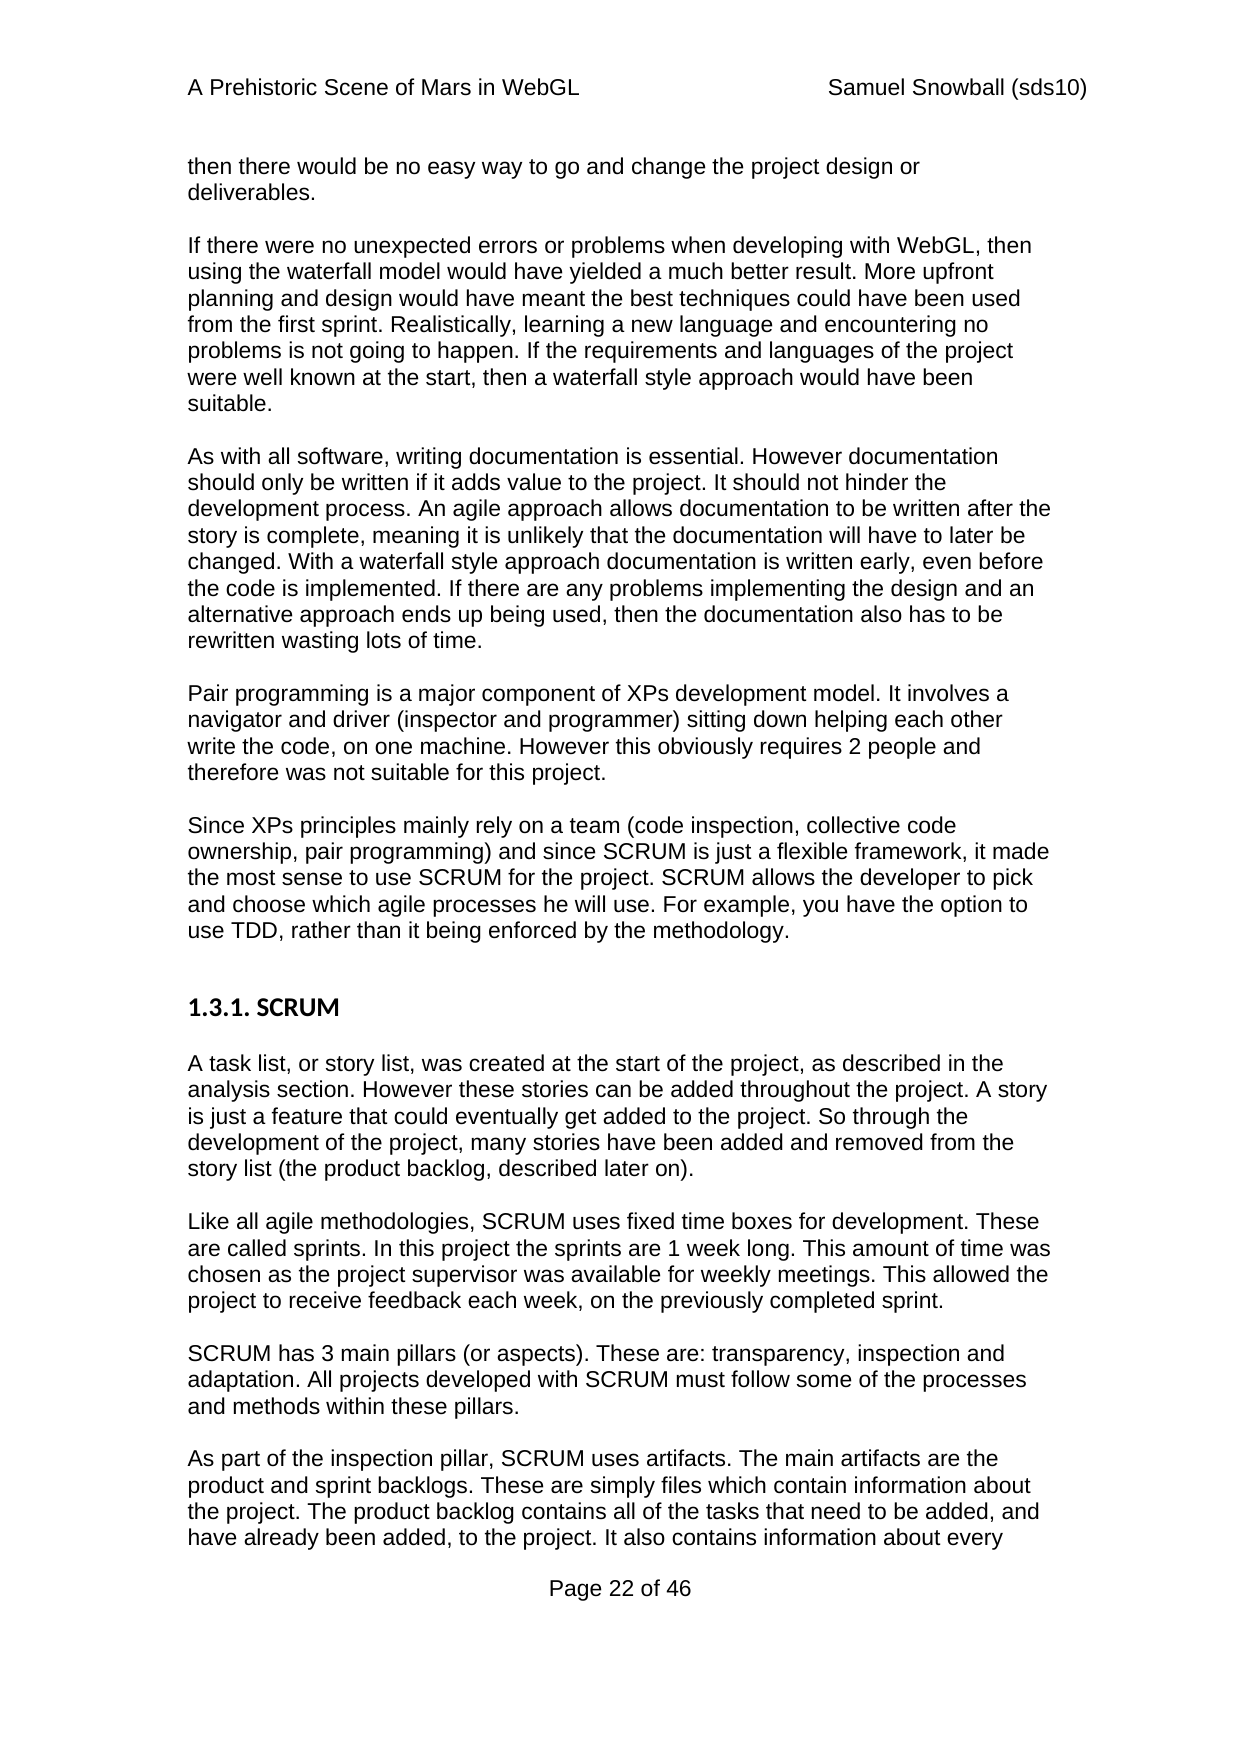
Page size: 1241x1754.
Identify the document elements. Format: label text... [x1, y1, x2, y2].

text Pair programming is a major component of XPs development model. It involves a navigator and driver (inspector and programmer) sitting down helping each other write the code, on one machine. However this obviously requires 2 people and therefore was not suitable for this project. [187, 680, 1053, 785]
text A task list, or story list, was created at the start of the project, as described in the analysis section. However these stories can be added throughout the project. A story is just a feature that could eventually get added to the project. So through the development of the project, many stories have been added and removed from the story list (the product backlog, described later on). [187, 1050, 1053, 1182]
text If there were no unexpected errors or problems when developing with WebGL, then using the waterfall model would have yielded a much better result. More upfront planning and design would have meant the best techniques could have been used from the first sprint. Realistically, learning a new language and encountering no problems is not going to happen. If the requirements and languages of the project were well known at the start, then a waterfall style approach would have been suitable. [187, 232, 1053, 416]
subtitle 1.3.1. SCRUM [187, 991, 1053, 1024]
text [187, 153, 1053, 206]
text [187, 1445, 1053, 1551]
text SCRUM has 3 main pillars (or aspects). These are: transparency, inspection and adaptation. All projects developed with SCRUM must follow some of the processes and methods within these pillars. [187, 1340, 1053, 1419]
text As with all software, writing documentation is essential. However documentation should only be written if it adds value to the project. It should not hinder the development process. An agile approach allows documentation to be written after the story is complete, meaning it is unlikely that the documentation will have to later be changed. With a waterfall style approach documentation is written early, even before the code is implemented. If there are any problems implementing the design and an alternative approach ends up being used, then the documentation also has to be rewritten wasting lots of time. [187, 443, 1053, 653]
text Like all agile methodologies, SCRUM uses fixed time boxes for development. These are called sprints. In this project the sprints are 1 week long. This amount of time was chosen as the project supervisor was available for weekly meetings. This allowed the project to receive feedback each week, on the previously completed sprint. [187, 1208, 1053, 1313]
text Since XPs principles mainly rely on a team (code inspection, collective code ownership, pair programming) and since SCRUM is just a flexible framework, it made the most sense to use SCRUM for the project. SCRUM allows the developer to pick and choose which agile processes he will use. For example, you have the option to use TDD, rather than it being enforced by the methodology. [187, 812, 1053, 943]
